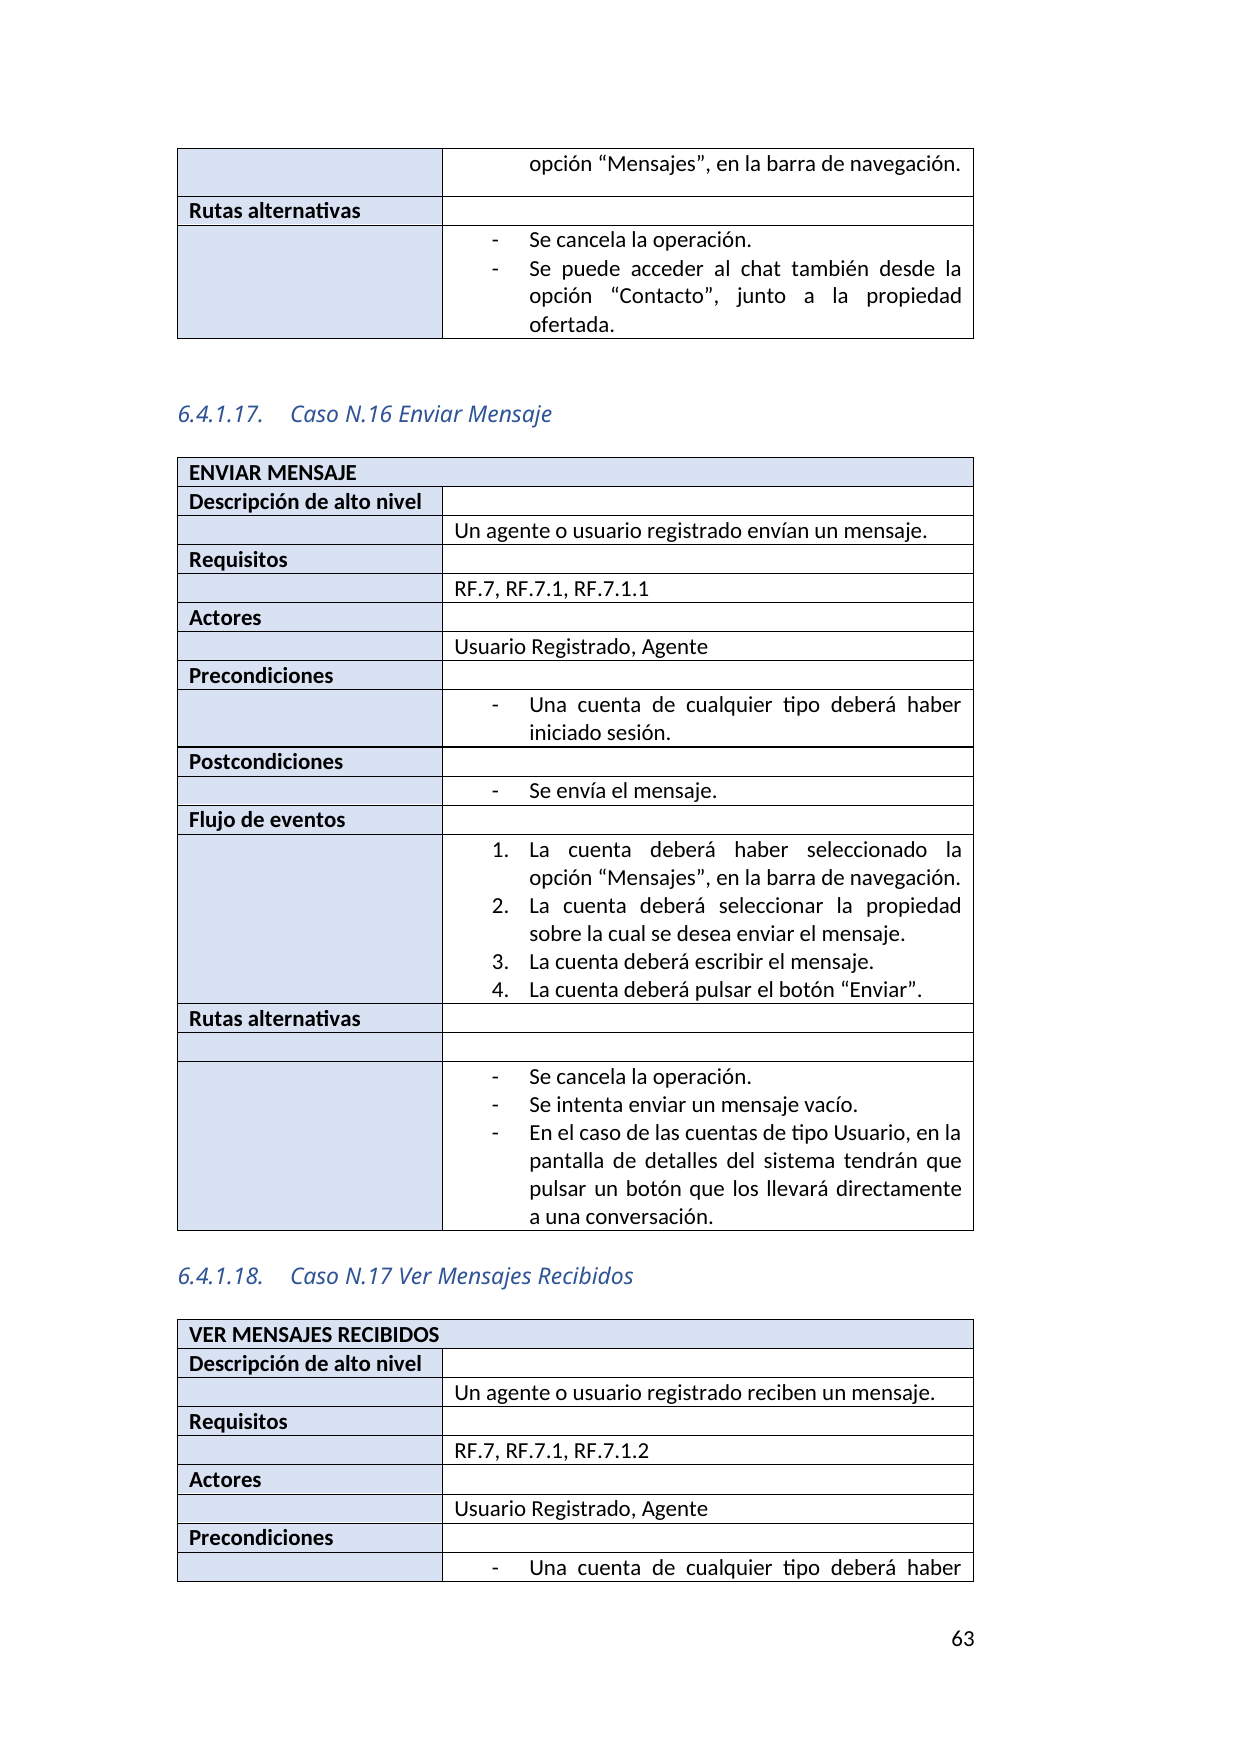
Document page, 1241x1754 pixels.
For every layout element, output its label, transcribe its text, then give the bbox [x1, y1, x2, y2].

table_cell [178, 1495, 442, 1522]
table_cell [178, 516, 442, 544]
table_cell [443, 1465, 973, 1493]
table_cell [178, 1062, 442, 1230]
table_cell Precondiciones [178, 661, 442, 689]
table_cell [178, 1553, 442, 1581]
table_cell [178, 690, 442, 746]
table_cell [443, 1004, 973, 1032]
table_cell Postcondiciones [178, 748, 442, 776]
table_cell Se cancela la operación. Se puede acceder al chat también desde la opción “Contacto”, junto a la propiedad ofertada. [443, 226, 973, 338]
table_cell [443, 806, 973, 834]
table_cell [178, 226, 442, 338]
table_cell Actores [178, 603, 442, 631]
table_cell [443, 1033, 973, 1061]
table_cell Usuario Registrado, Agente [443, 1495, 973, 1522]
table_cell Flujo de eventos [178, 806, 442, 834]
table_cell [443, 748, 973, 776]
table_cell Descripción de alto nivel [178, 1349, 442, 1377]
table_cell [178, 632, 442, 660]
table_cell RF.7, RF.7.1, RF.7.1.1 [443, 574, 973, 602]
table_cell [443, 603, 973, 631]
table_cell Actores [178, 1465, 442, 1493]
table_cell Rutas alternativas [178, 197, 442, 224]
subtitle Caso N.16 Enviar Mensaje [177, 398, 974, 429]
table_cell Precondiciones [178, 1524, 442, 1552]
table_cell [178, 574, 442, 602]
table_cell [443, 1349, 973, 1377]
table_cell Requisitos [178, 1407, 442, 1435]
table_cell Usuario Registrado, Agente [443, 632, 973, 660]
table_cell [178, 149, 442, 196]
table_cell Descripción de alto nivel [178, 487, 442, 515]
table_cell Un agente o usuario registrado envían un mensaje. [443, 516, 973, 544]
table_cell Un agente o usuario registrado reciben un mensaje. [443, 1378, 973, 1406]
table_cell [178, 1378, 442, 1406]
table_cell [443, 197, 973, 224]
table_cell Rutas alternativas [178, 1004, 442, 1032]
table_cell [178, 777, 442, 804]
table_cell Una cuenta de cualquier tipo deberá haber iniciado sesión. [443, 690, 973, 746]
table_cell [443, 487, 973, 515]
table_cell RF.7, RF.7.1, RF.7.1.2 [443, 1436, 973, 1464]
table_header VER MENSAJES RECIBIDOS [178, 1320, 973, 1348]
table_cell Se envía el mensaje. [443, 777, 973, 804]
table_header ENVIAR MENSAJE [178, 458, 973, 486]
table_cell Se cancela la operación. Se intenta enviar un mensaje vacío. En el caso de las cuentas de tipo Usuario, en la pantalla de detalles del sistema tendrán que pulsar un botón que los llevará directamente a una conversación. [443, 1062, 973, 1230]
table_cell Requisitos [178, 545, 442, 573]
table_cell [443, 149, 973, 196]
table_cell [443, 545, 973, 573]
subtitle Caso N.17 Ver Mensajes Recibidos [177, 1260, 974, 1292]
table_cell La cuenta deberá haber seleccionado la opción “Mensajes”, en la barra de navegación. La cuenta deberá seleccionar la propiedad sobre la cual se desea enviar el mensaje. La cuenta deberá escribir el mensaje. La cuenta deberá pulsar el botón “Enviar”. [443, 835, 973, 1003]
table_cell [178, 1033, 442, 1061]
table_cell [443, 1407, 973, 1435]
table_cell [178, 1436, 442, 1464]
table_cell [443, 1553, 973, 1581]
table_cell [178, 835, 442, 1003]
table_cell [443, 661, 973, 689]
table_cell [443, 1524, 973, 1552]
